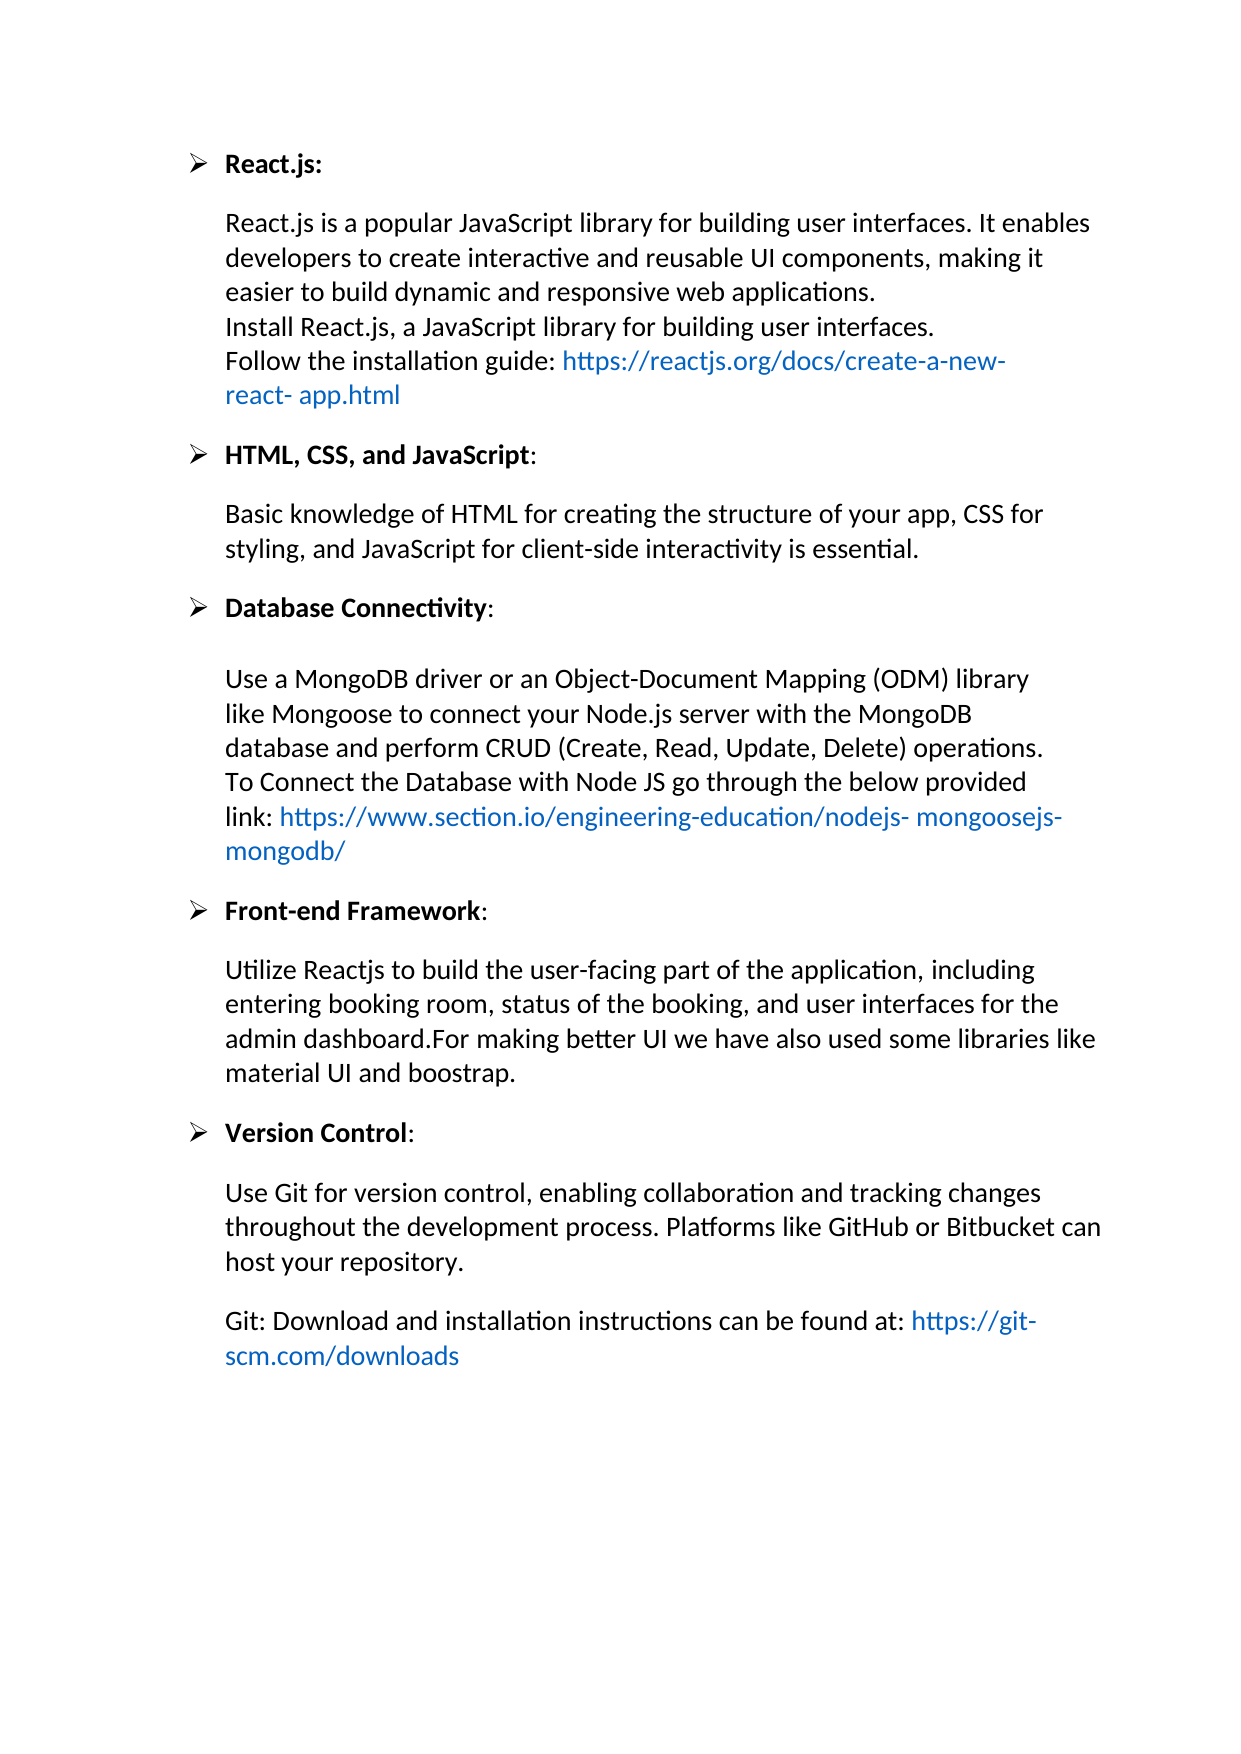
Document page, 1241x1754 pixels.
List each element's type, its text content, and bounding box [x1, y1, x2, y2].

text Install React.js, a JavaScript library for building user interfaces. [225, 308, 1103, 343]
list Git: Download and installation instructions can be found at: https://git- scm.com/downloads [225, 1303, 1103, 1372]
list Version Control: [187, 1115, 1103, 1149]
list Use a MongoDB driver or an Object-Document Mapping (ODM) library like Mongoose to connect your Node.js server with the MongoDB database and perform CRUD (Create, Read, Update, Delete) operations. To Connect the Database with Node JS go through the below provided link: https://www.section.io/engineering-education/nodejs- mongoosejs-mongodb/ [225, 661, 1067, 867]
list Use Git for version control, enabling collaboration and tracking changes throughout the development process. Platforms like GitHub or Bitbucket can host your repository. [225, 1175, 1103, 1278]
list Basic knowledge of HTML for creating the structure of your app, CSS for styling, and JavaScript for client-side interactivity is essential. [225, 497, 1103, 565]
text React.js is a popular JavaScript library for building user interfaces. It enables developers to create interactive and reusable UI components, making it easier to build dynamic and responsive web applications. [225, 205, 1103, 308]
text Follow the installation guide: https://reactjs.org/docs/create-a-new-react- app.html [225, 343, 1024, 412]
list Front-end Framework: [187, 893, 1103, 927]
subtitle React.js: [187, 146, 1103, 180]
list Database Connectivity: [187, 590, 1067, 625]
list HTML, CSS, and JavaScript: [187, 437, 1103, 471]
list Utilize Reactjs to build the user-facing part of the application, including entering booking room, status of the booking, and user interfaces for the admin dashboard.For making better UI we have also used some libraries like material UI and boostrap. [225, 952, 1103, 1089]
